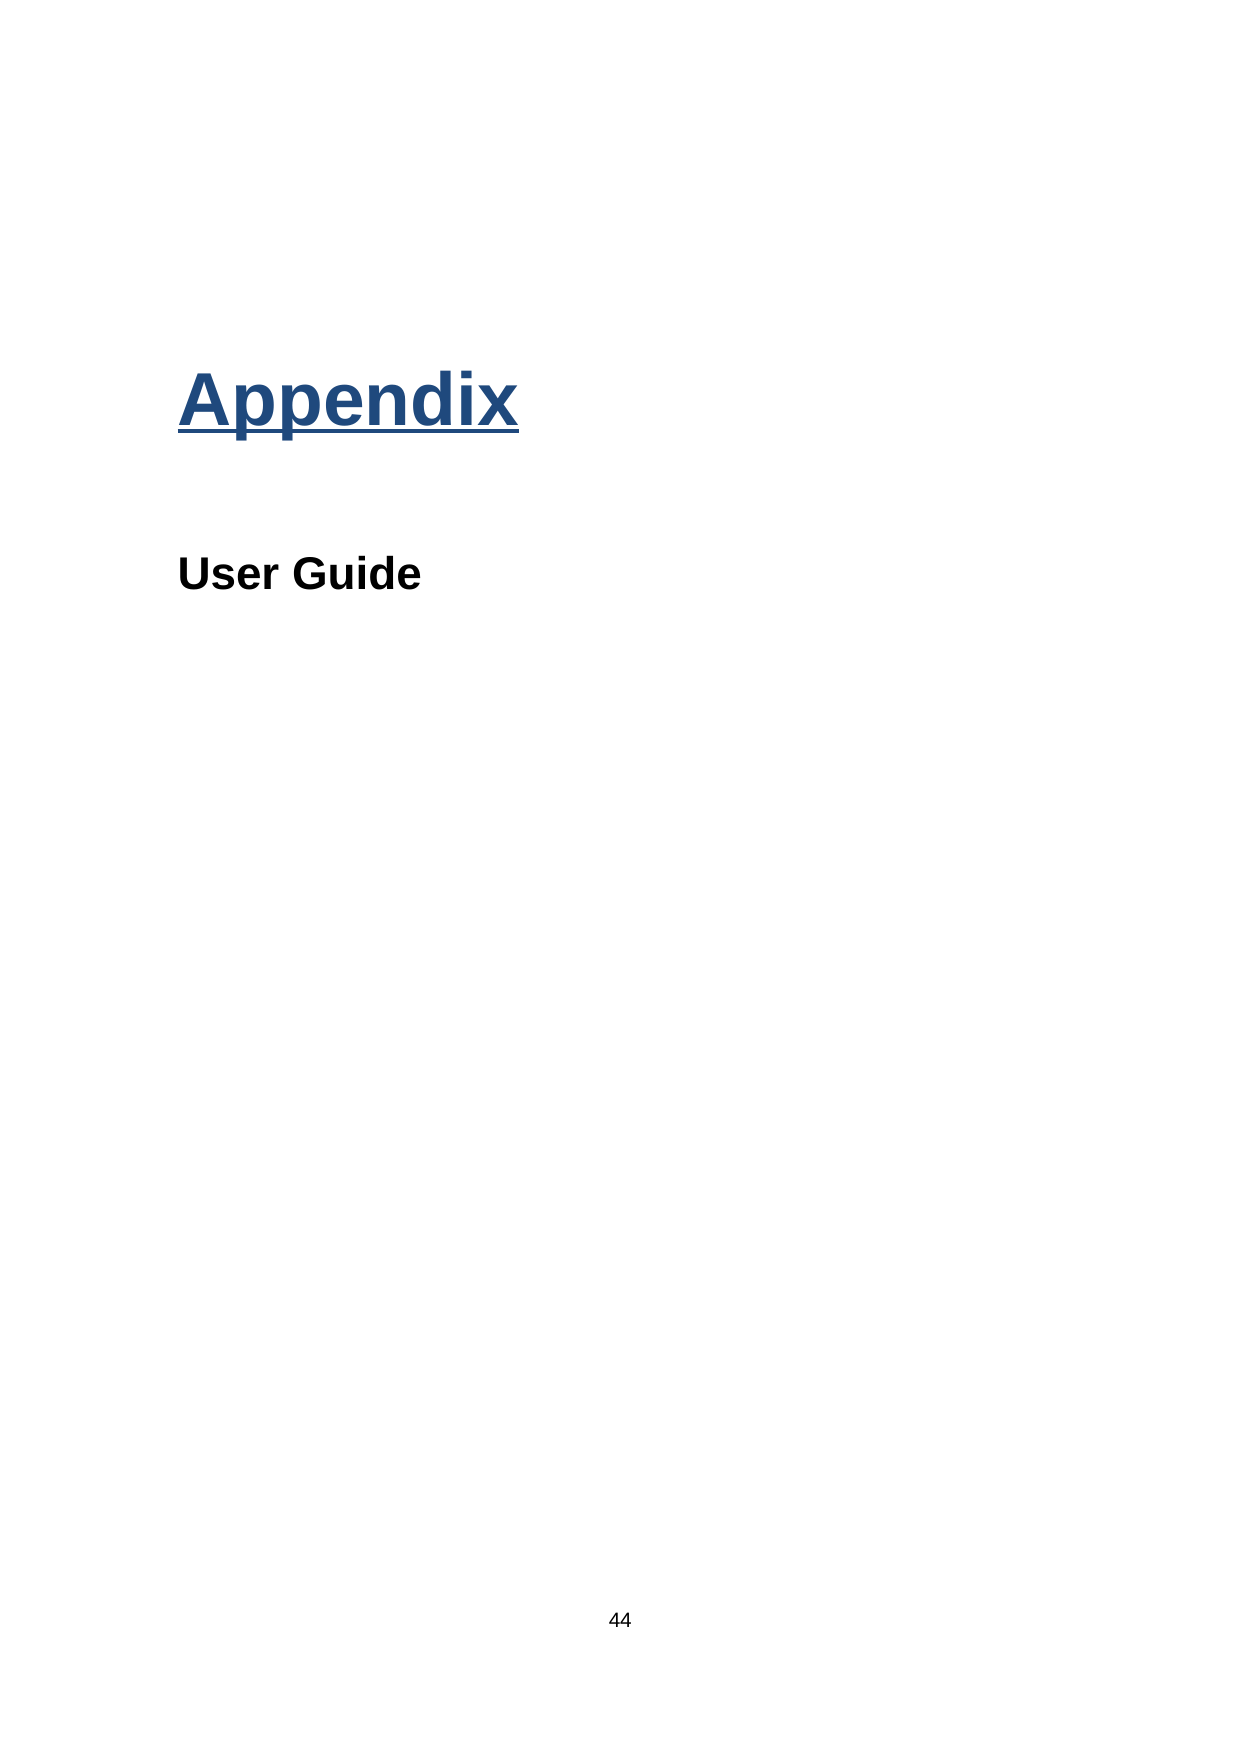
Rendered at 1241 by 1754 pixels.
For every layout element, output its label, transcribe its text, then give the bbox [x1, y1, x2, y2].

title Appendix [177, 354, 1063, 441]
text User Guide [177, 546, 1063, 599]
